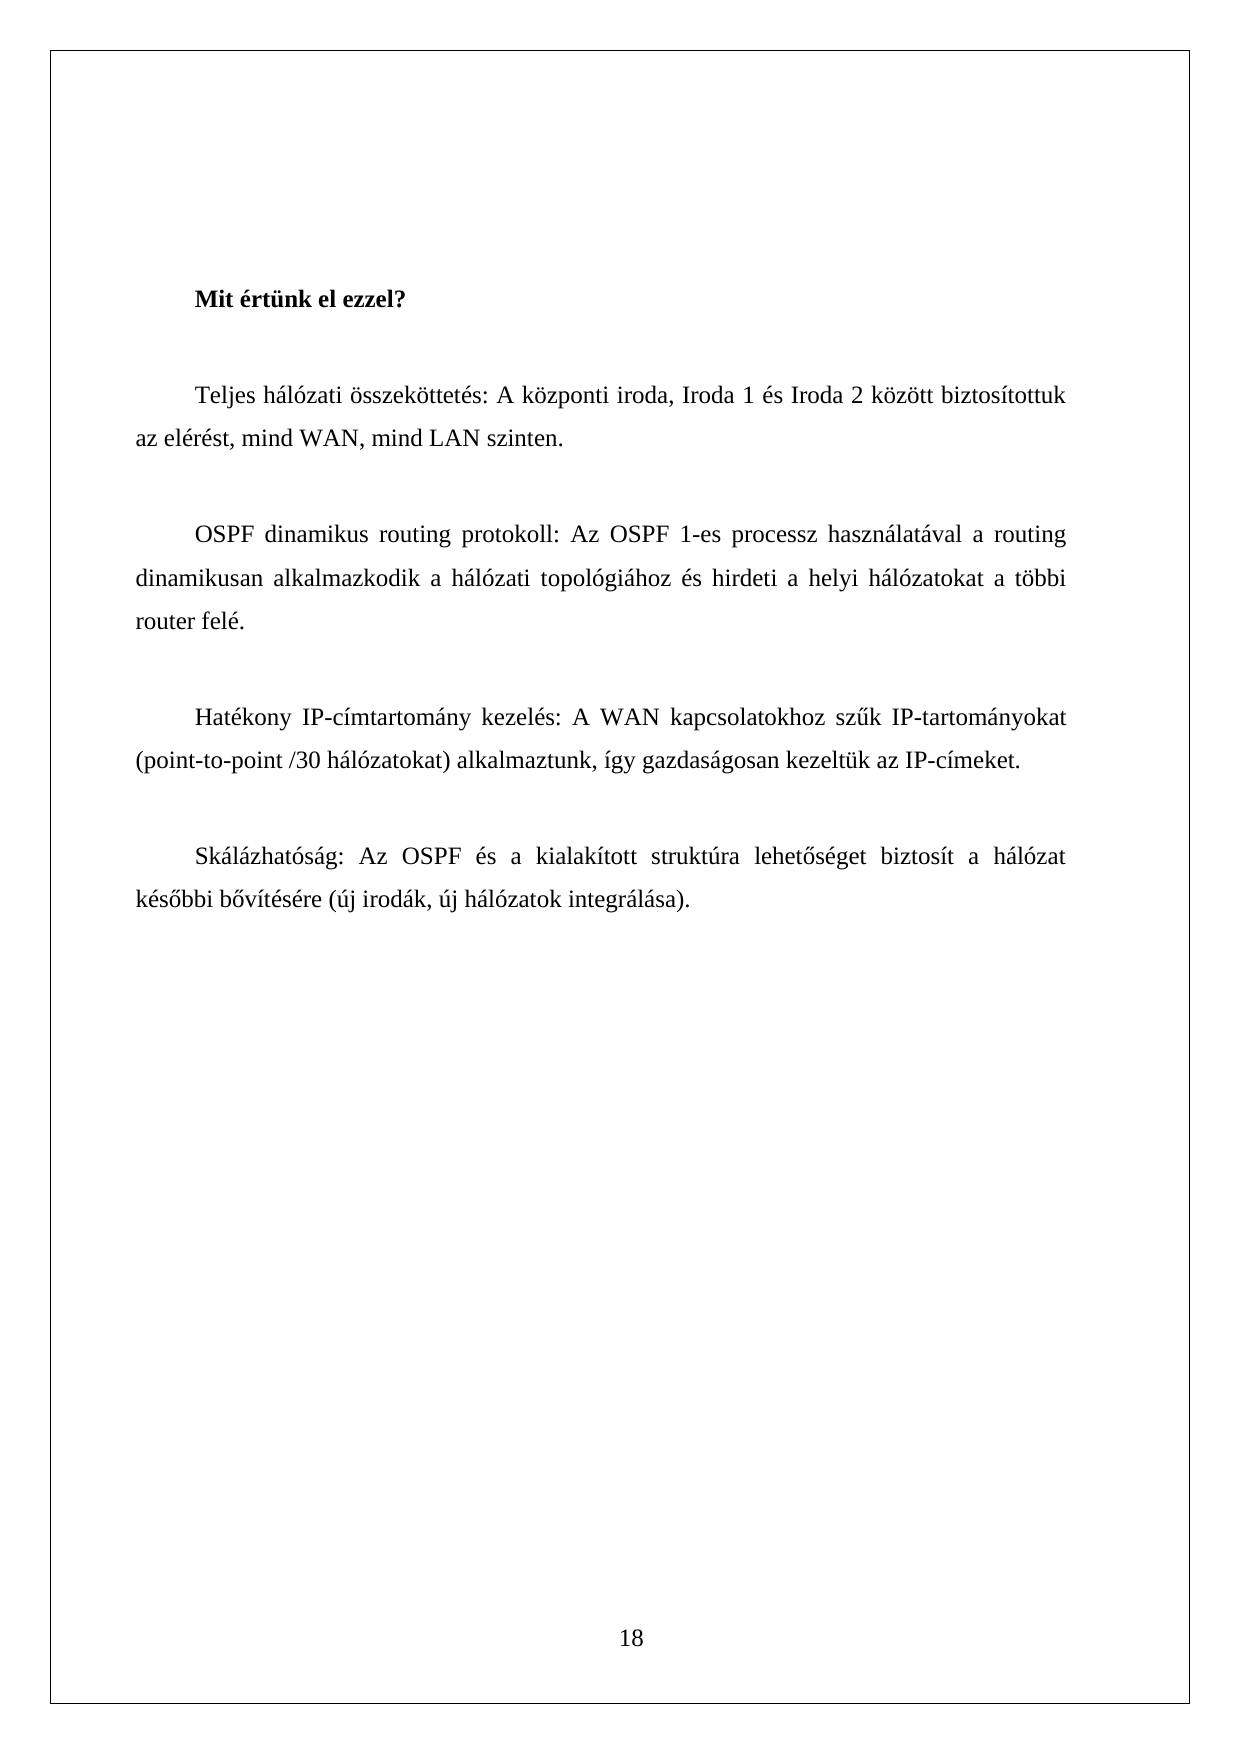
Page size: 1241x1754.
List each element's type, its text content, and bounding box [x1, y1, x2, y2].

text Skálázhatóság: Az OSPF és a kialakított struktúra lehetőséget biztosít a hálózat későbbi bővítésére (új irodák, új hálózatok integrálása). [135, 841, 1067, 913]
text Mit értünk el ezzel? [135, 284, 1067, 313]
text OSPF dinamikus routing protokoll: Az OSPF 1-es processz használatával a routing dinamikusan alkalmazkodik a hálózati topológiához és hirdeti a helyi hálózatokat a többi router felé. [135, 519, 1067, 634]
text Hatékony IP-címtartomány kezelés: A WAN kapcsolatokhoz szűk IP-tartományokat (point-to-point /30 hálózatokat) alkalmaztunk, így gazdaságosan kezeltük az IP-címeket. [135, 702, 1067, 774]
text Teljes hálózati összeköttetés: A központi iroda, Iroda 1 és Iroda 2 között biztosítottuk az elérést, mind WAN, mind LAN szinten. [135, 380, 1067, 452]
